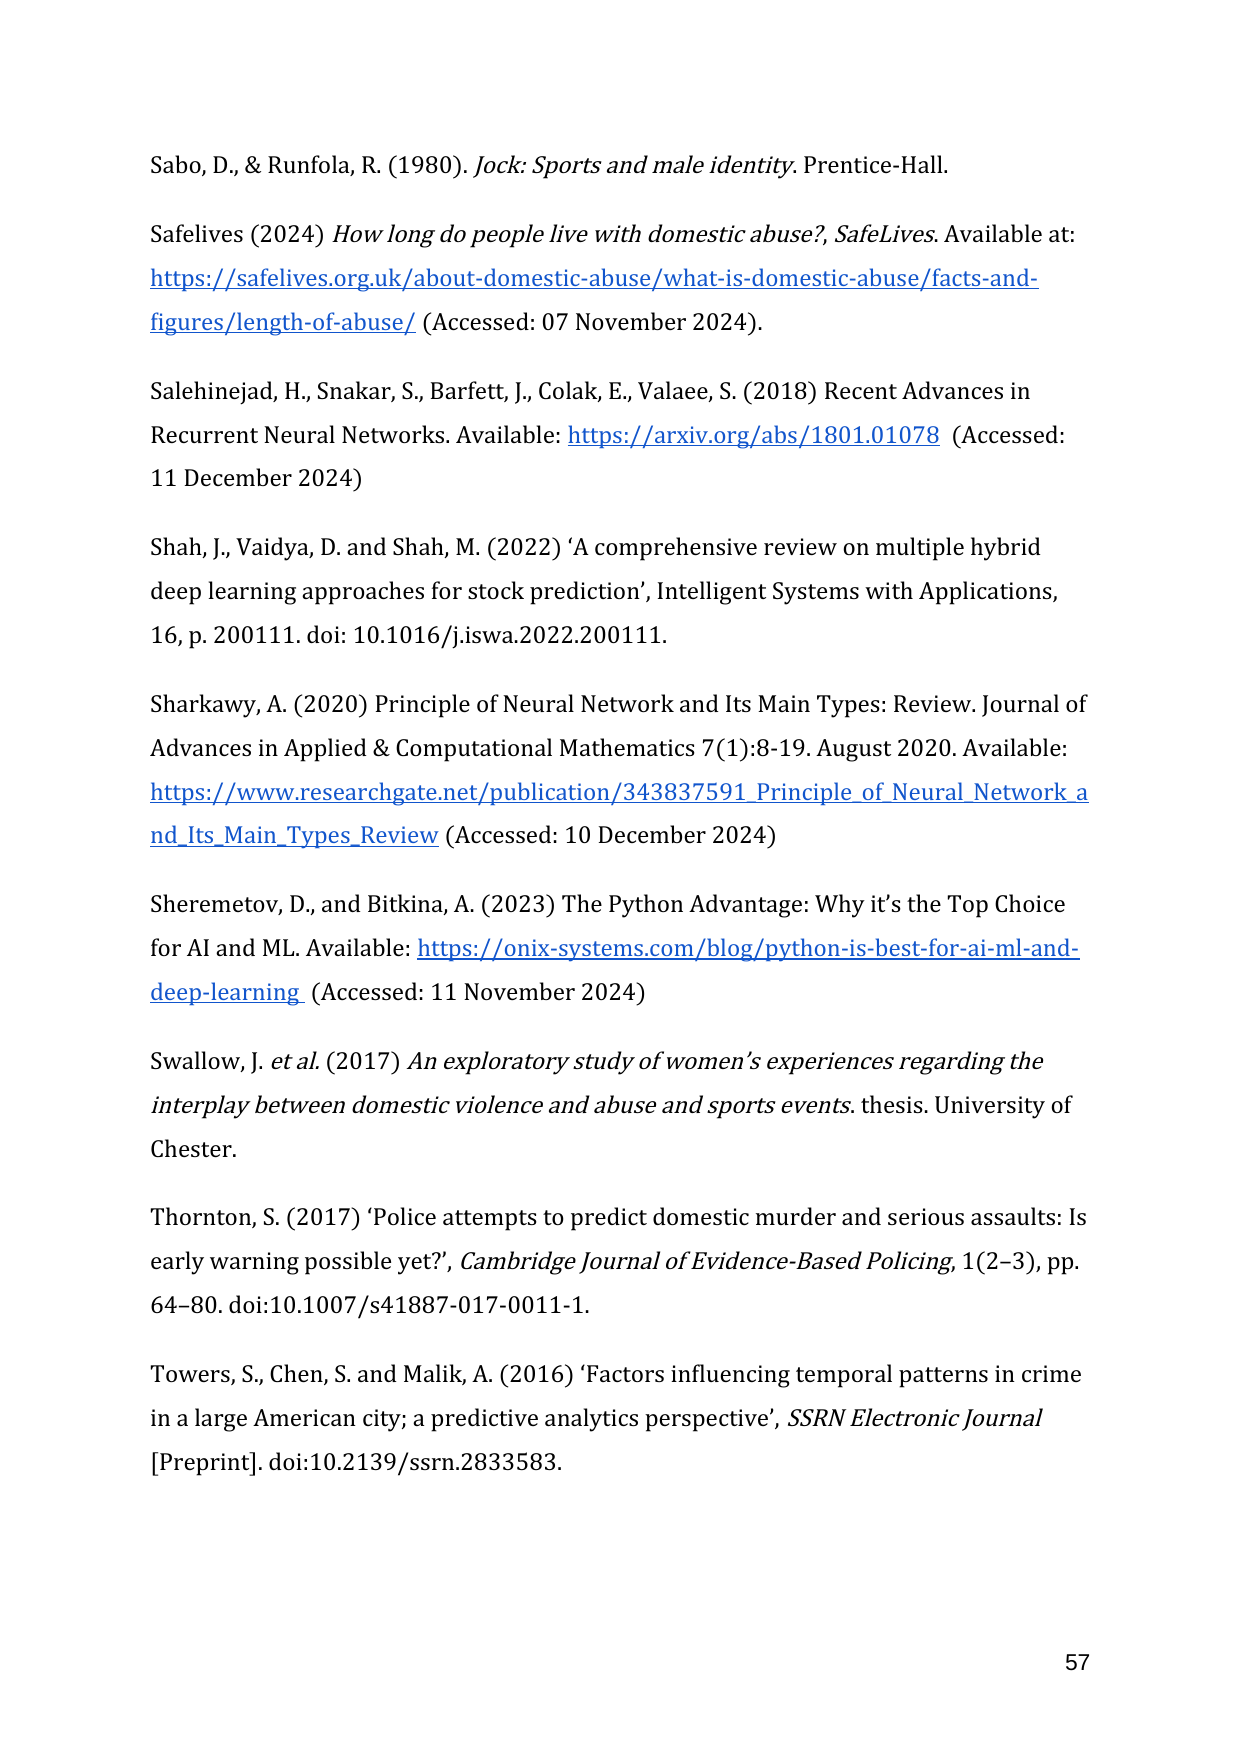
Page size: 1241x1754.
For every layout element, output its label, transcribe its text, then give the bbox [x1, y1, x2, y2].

text Sharkawy, A. (2020) Principle of Neural Network and Its Main Types: Review. Journal of Advances in Applied & Computational Mathematics 7(1):8-19. August 2020. Available: https://www.researchgate.net/publication/343837591_Principle_of_Neural_Network_and_Its_Main_Types_Review (Accessed: 10 December 2024) [150, 688, 1090, 849]
text Shah, J., Vaidya, D. and Shah, M. (2022) ‘A comprehensive review on multiple hybrid deep learning approaches for stock prediction’, Intelligent Systems with Applications, 16, p. 200111. doi: 10.1016/j.iswa.2022.200111. [150, 532, 1090, 649]
text Sabo, D., & Runfola, R. (1980). Jock: Sports and male identity. Prentice‐Hall. [150, 150, 1090, 179]
text Swallow, J. et al. (2017) An exploratory study of women’s experiences regarding the interplay between domestic violence and abuse and sports events. thesis. University of Chester. [150, 1046, 1090, 1162]
text Thornton, S. (2017) ‘Police attempts to predict domestic murder and serious assaults: Is early warning possible yet?’, Cambridge Journal of Evidence-Based Policing, 1(2–3), pp. 64–80. doi:10.1007/s41887-017-0011-1. [150, 1202, 1090, 1319]
text Towers, S., Chen, S. and Malik, A. (2016) ‘Factors influencing temporal patterns in crime in a large American city; a predictive analytics perspective’, SSRN Electronic Journal [Preprint]. doi:10.2139/ssrn.2833583. [150, 1359, 1090, 1476]
text Salehinejad, H., Snakar, S., Barfett, J., Colak, E., Valaee, S. (2018) Recent Advances in Recurrent Neural Networks. Available: https://arxiv.org/abs/1801.01078 (Accessed: 11 December 2024) [150, 375, 1090, 492]
text Sheremetov, D., and Bitkina, A. (2023) The Python Advantage: Why it’s the Top Choice for AI and ML. Available: https://onix-systems.com/blog/python-is-best-for-ai-ml-and-deep-learning (Accessed: 11 November 2024) [150, 889, 1090, 1006]
text Safelives (2024) How long do people live with domestic abuse?, SafeLives. Available at: https://safelives.org.uk/about-domestic-abuse/what-is-domestic-abuse/facts-and-figures/length-of-abuse/ (Accessed: 07 November 2024). [150, 219, 1090, 336]
